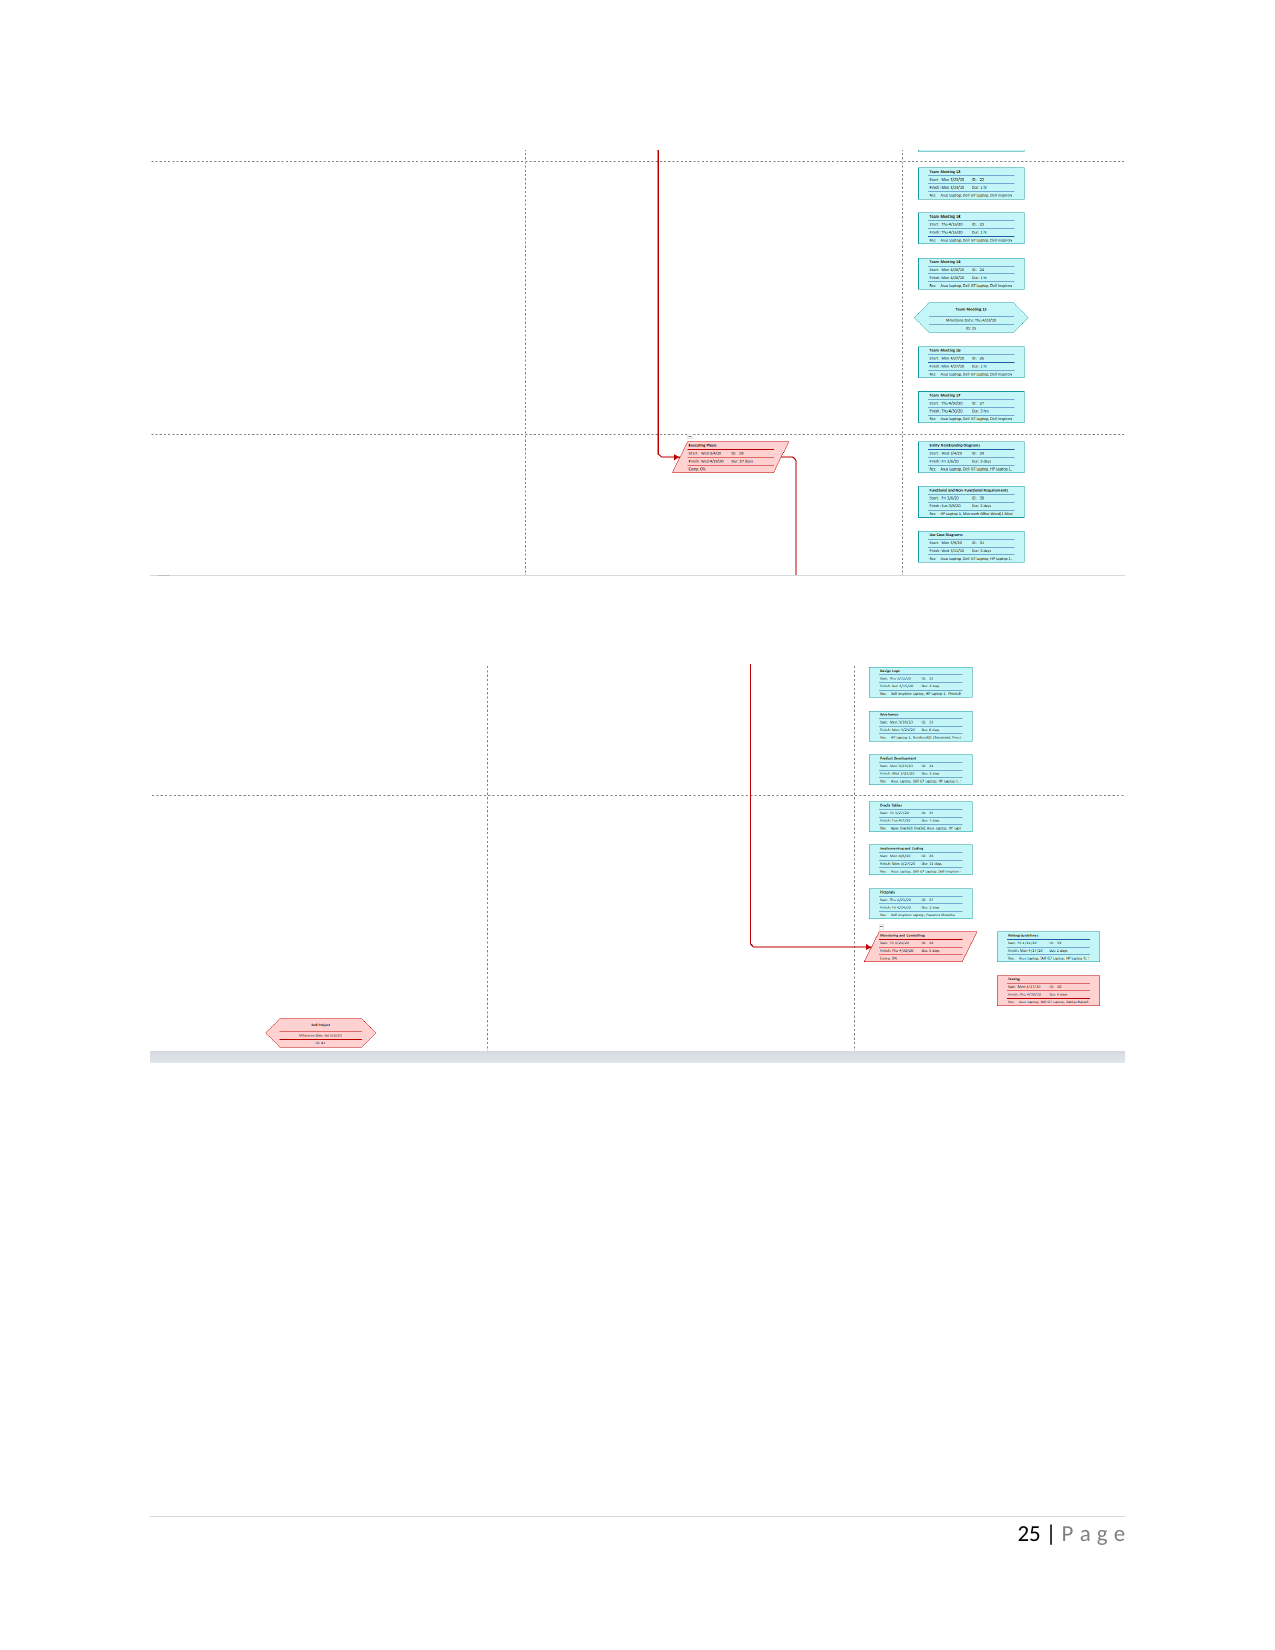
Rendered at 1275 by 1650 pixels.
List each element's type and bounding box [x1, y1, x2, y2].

picture [150, 664, 1125, 1063]
picture [150, 150, 1125, 576]
